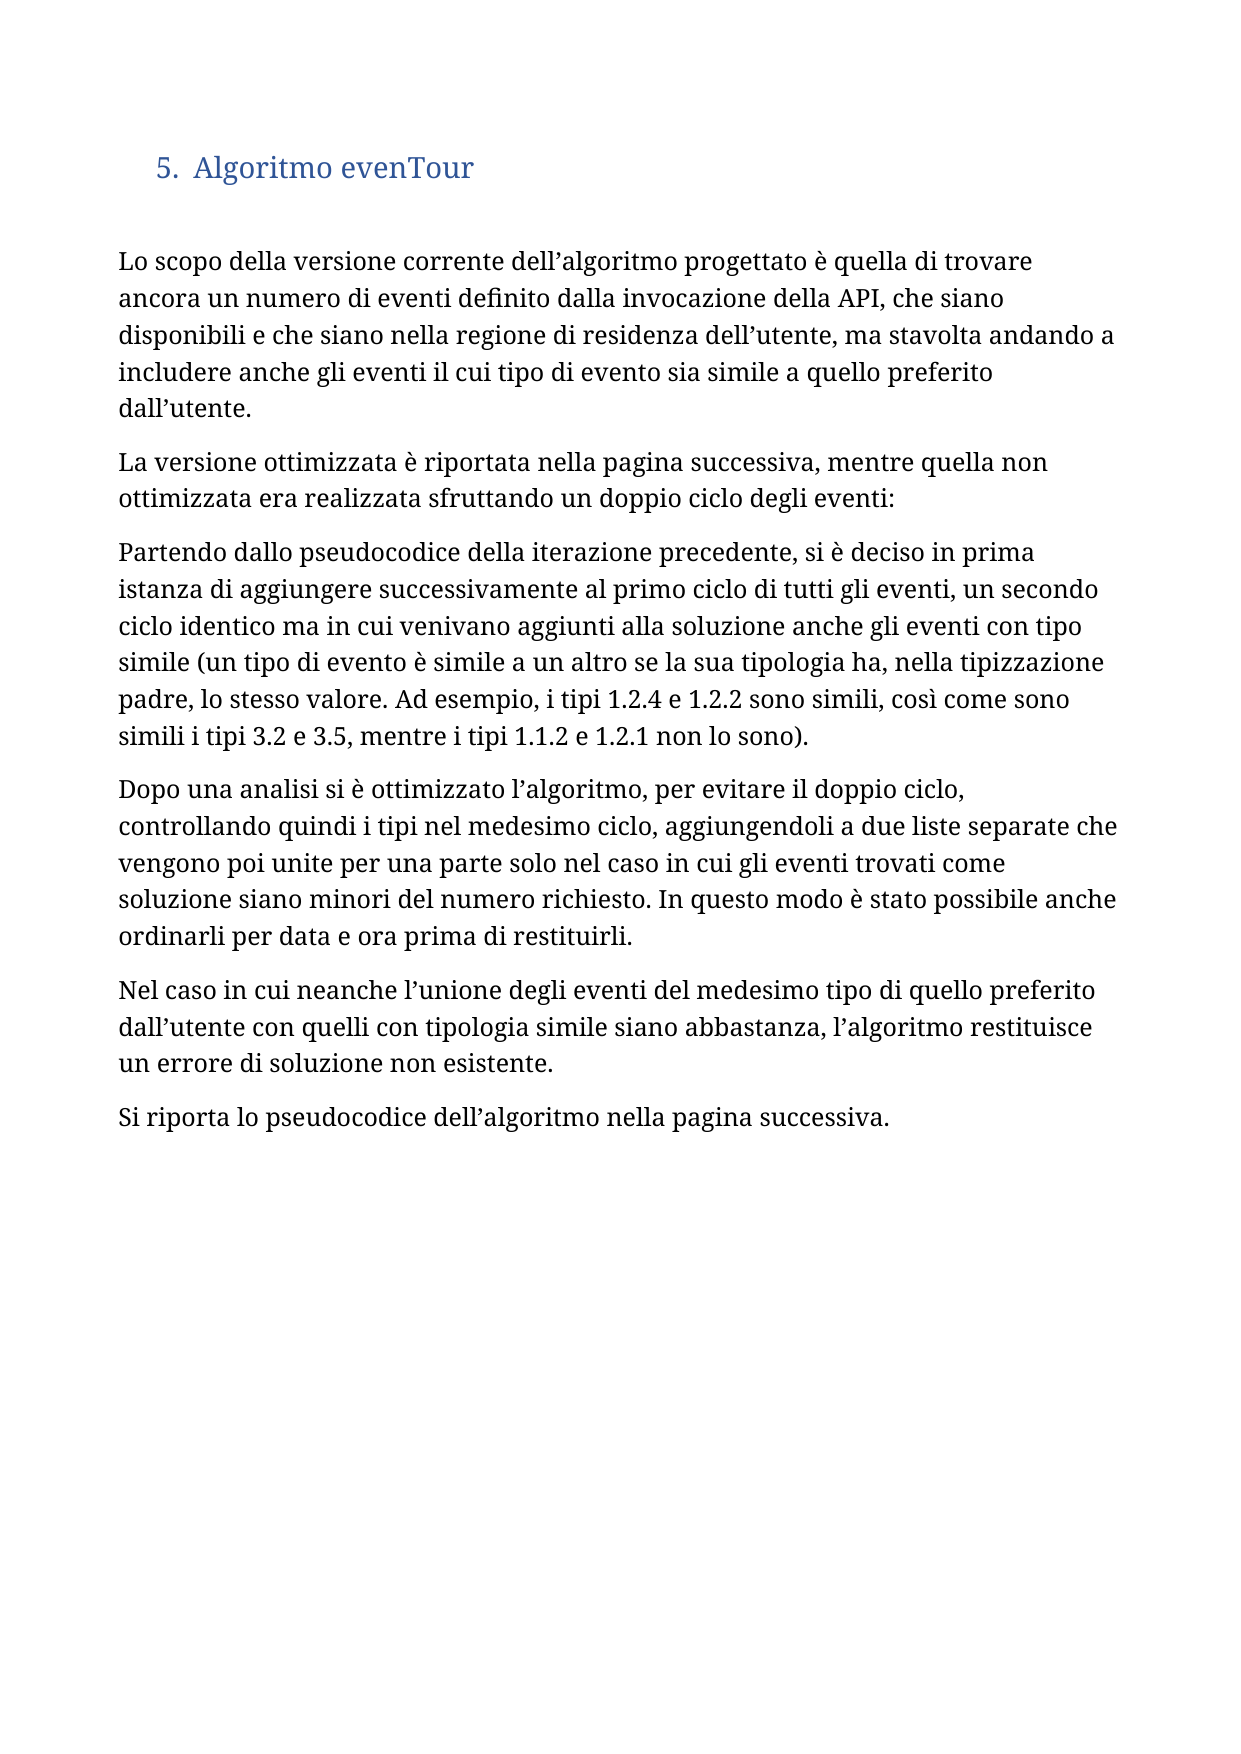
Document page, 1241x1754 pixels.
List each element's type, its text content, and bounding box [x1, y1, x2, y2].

text Nel caso in cui neanche l’unione degli eventi del medesimo tipo di quello preferito dall’utente con quelli con tipologia simile siano abbastanza, l’algoritmo restituisce un errore di soluzione non esistente. [118, 972, 1122, 1080]
text Si riporta lo pseudocodice dell’algoritmo nella pagina successiva. [118, 1099, 1122, 1133]
text Partendo dallo pseudocodice della iterazione precedente, si è deciso in prima istanza di aggiungere successivamente al primo ciclo di tutti gli eventi, un secondo ciclo identico ma in cui venivano aggiunti alla soluzione anche gli eventi con tipo simile (un tipo di evento è simile a un altro se la sua tipologia ha, nella tipizzazione padre, lo stesso valore. Ad esempio, i tipi 1.2.4 e 1.2.2 sono simili, così come sono simili i tipi 3.2 e 3.5, mentre i tipi 1.1.2 e 1.2.1 non lo sono). [118, 534, 1122, 752]
text La versione ottimizzata è riportata nella pagina successiva, mentre quella non ottimizzata era realizzata sfruttando un doppio ciclo degli eventi: [118, 444, 1122, 515]
text Lo scopo della versione corrente dell’algoritmo progettato è quella di trovare ancora un numero di eventi definito dalla invocazione della API, che siano disponibili e che siano nella regione di residenza dell’utente, ma stavolta andando a includere anche gli eventi il cui tipo di evento sia simile a quello preferito dall’utente. [118, 244, 1122, 425]
text Dopo una analisi si è ottimizzato l’algoritmo, per evitare il doppio ciclo, controllando quindi i tipi nel medesimo ciclo, aggiungendoli a due liste separate che vengono poi unite per una parte solo nel caso in cui gli eventi trovati come soluzione siano minori del numero richiesto. In questo modo è stato possibile anche ordinarli per data e ora prima di restituirli. [118, 772, 1122, 953]
subtitle Algoritmo evenTour [156, 148, 1122, 187]
